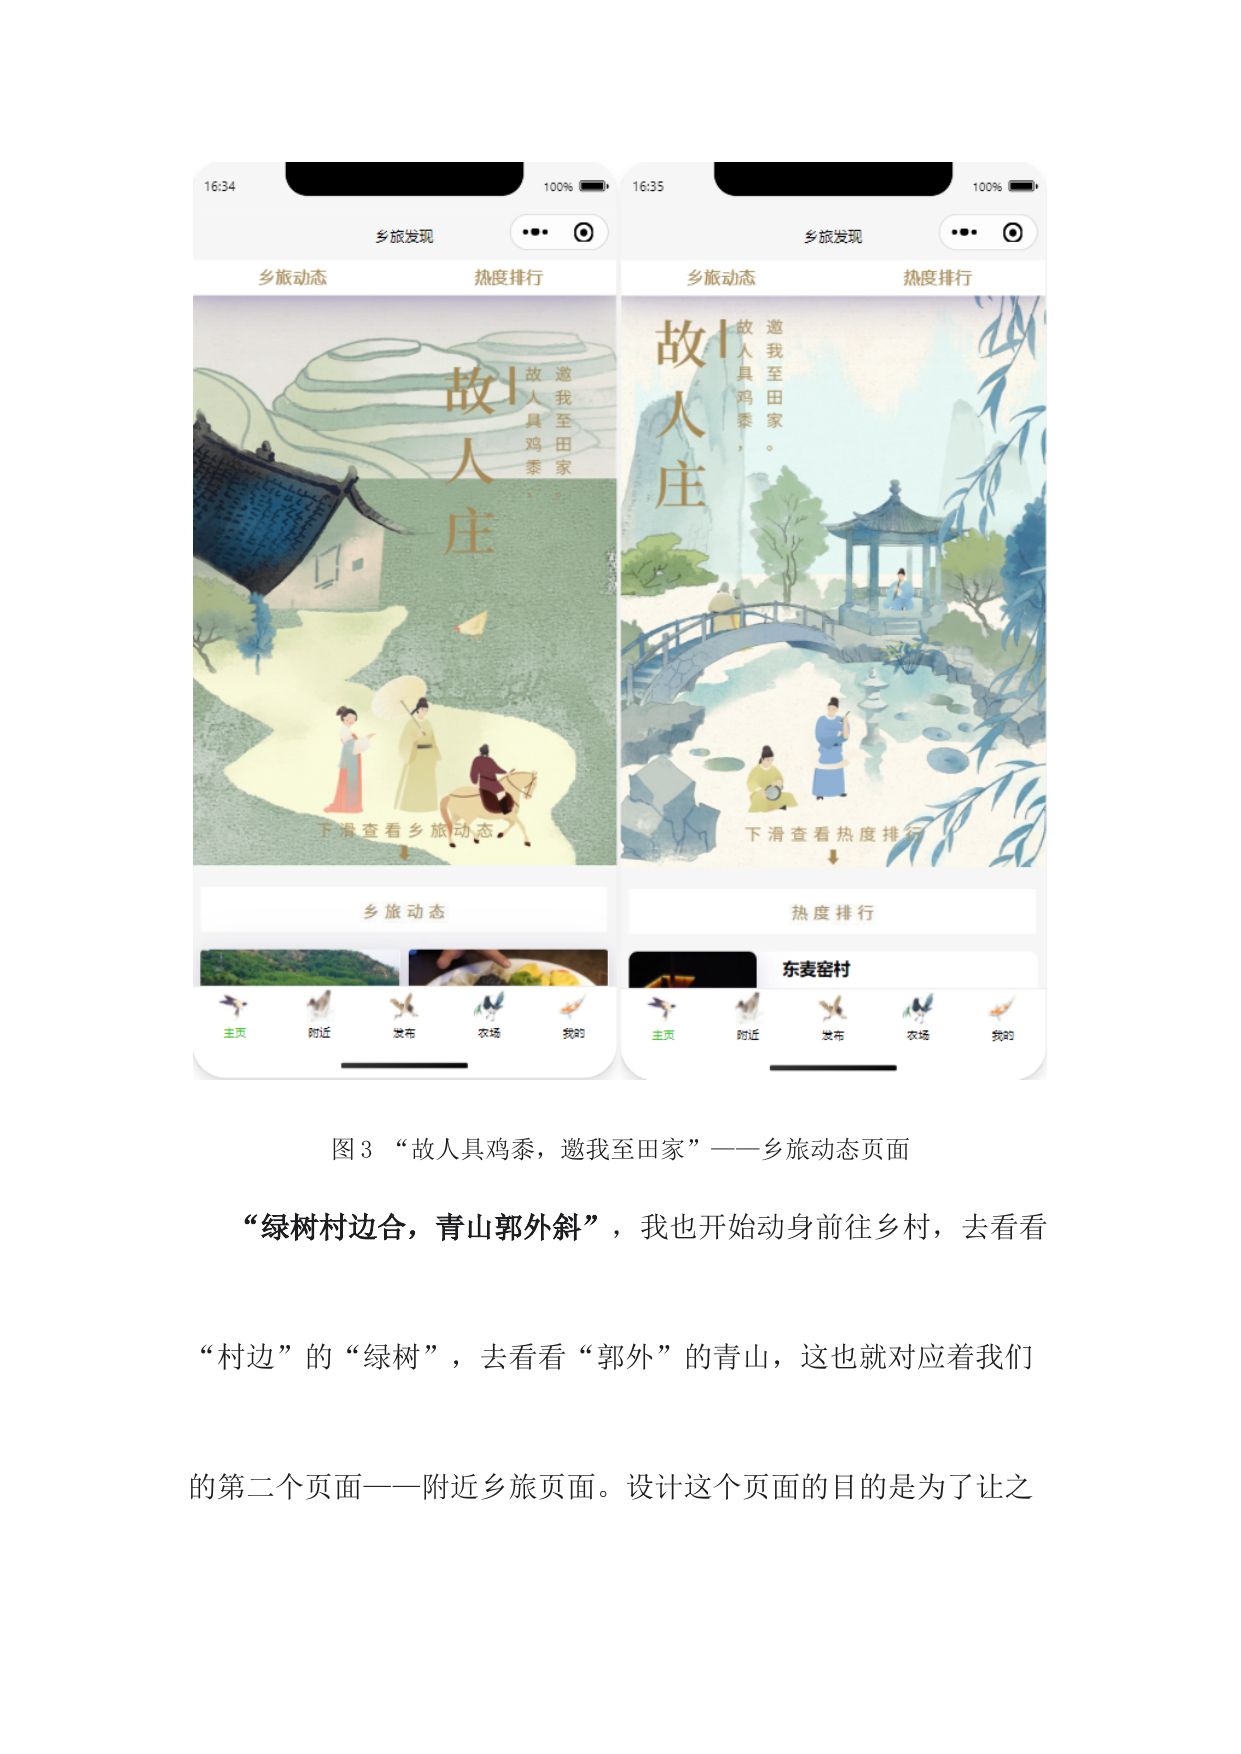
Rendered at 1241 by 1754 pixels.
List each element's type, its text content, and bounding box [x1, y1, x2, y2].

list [187, 1192, 1053, 1517]
picture [193, 162, 1048, 1080]
list 图3 “故人具鸡黍，邀我至田家”——乡旅动态页面 [187, 1131, 1053, 1164]
